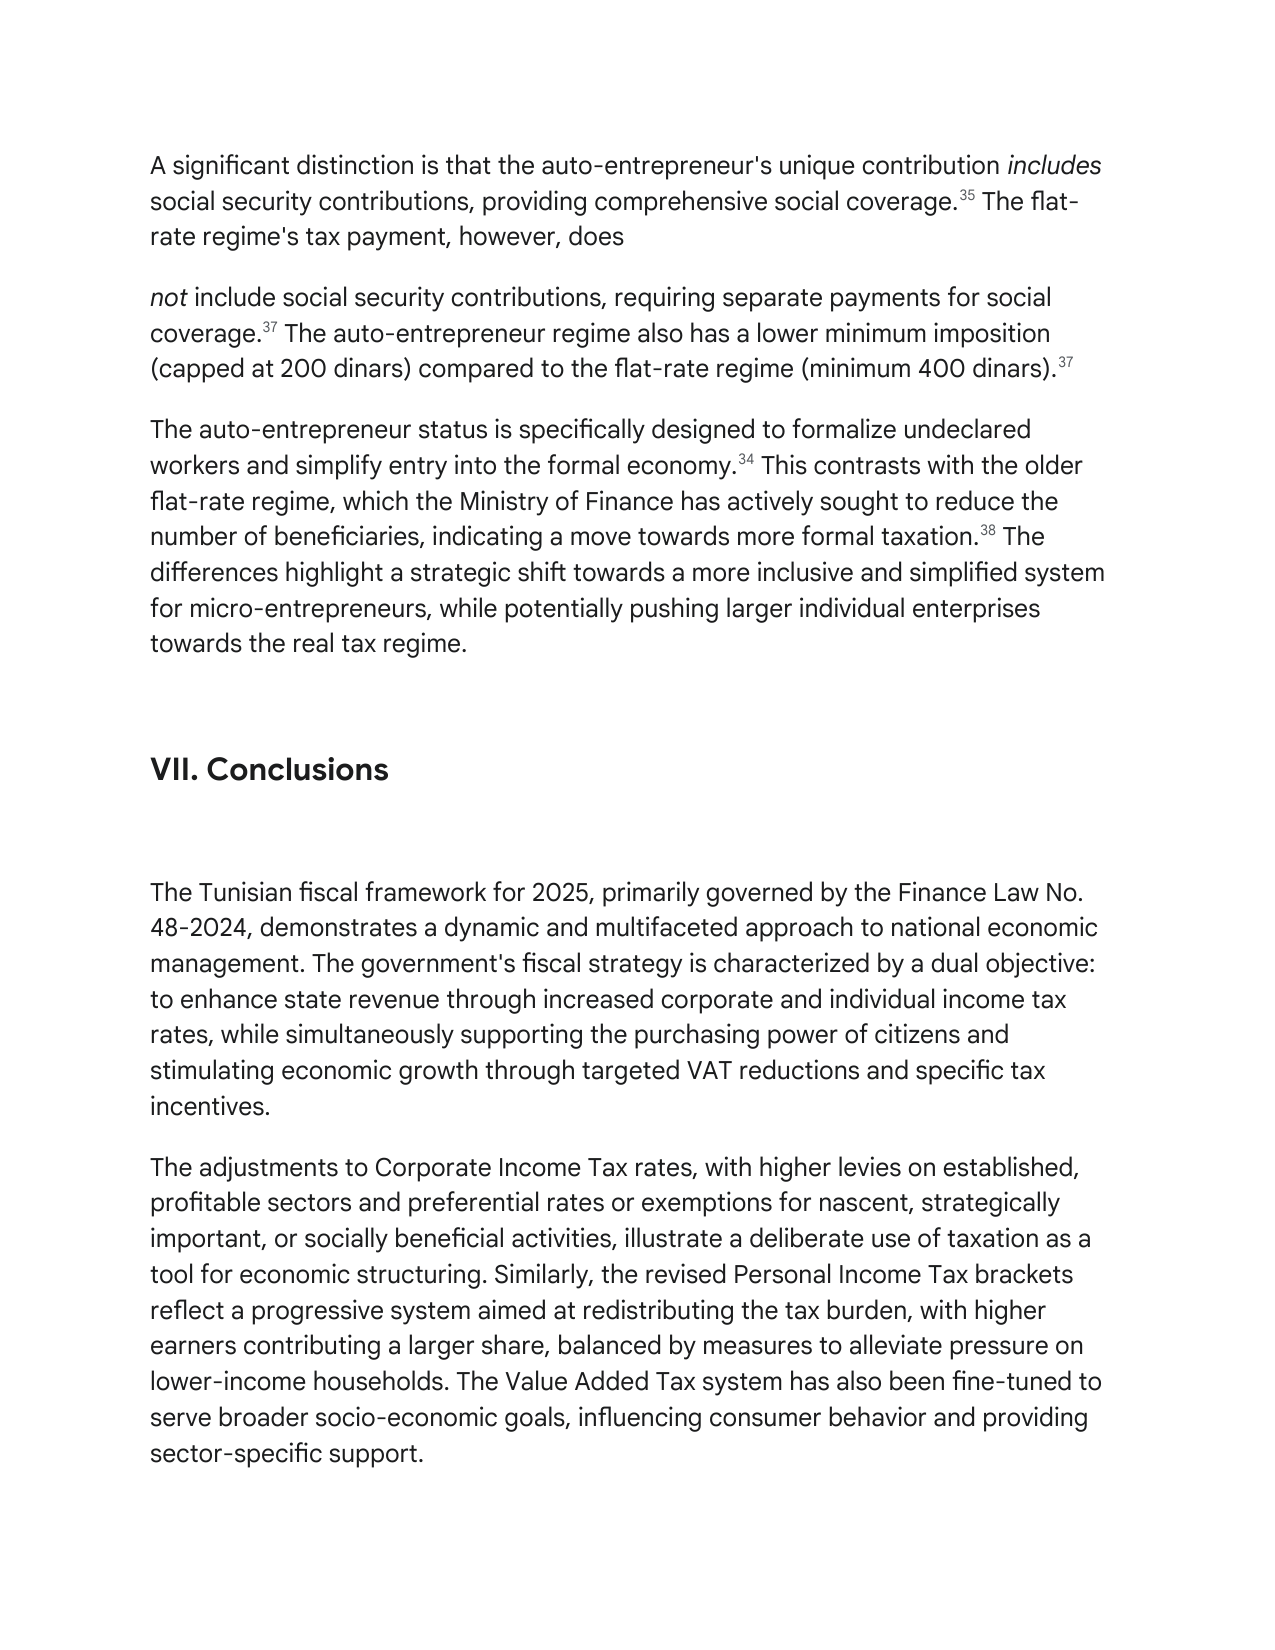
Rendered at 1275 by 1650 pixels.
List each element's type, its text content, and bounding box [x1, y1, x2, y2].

text A significant distinction is that the auto-entrepreneur's unique contribution includes social security contributions, providing comprehensive social coverage.35 The flat-rate regime's tax payment, however, does [150, 150, 1125, 253]
text The auto-entrepreneur status is specifically designed to formalize undeclared workers and simplify entry into the formal economy.34 This contrasts with the older flat-rate regime, which the Ministry of Finance has actively sought to reduce the number of beneficiaries, indicating a move towards more formal taxation.38 The differences highlight a strategic shift towards a more inclusive and simplified system for micro-entrepreneurs, while potentially pushing larger individual enterprises towards the real tax regime. [150, 414, 1125, 660]
subtitle VII. Conclusions [150, 750, 1125, 789]
text The Tunisian fiscal framework for 2025, primarily governed by the Finance Law No. 48-2024, demonstrates a dynamic and multifaceted approach to national economic management. The government's fiscal strategy is characterized by a dual objective: to enhance state revenue through increased corporate and individual income tax rates, while simultaneously supporting the purchasing power of citizens and stimulating economic growth through targeted VAT reductions and specific tax incentives. [150, 877, 1125, 1123]
text The adjustments to Corporate Income Tax rates, with higher levies on established, profitable sectors and preferential rates or exemptions for nascent, strategically important, or socially beneficial activities, illustrate a deliberate use of taxation as a tool for economic structuring. Similarly, the revised Personal Income Tax brackets reflect a progressive system aimed at redistributing the tax burden, with higher earners contributing a larger share, balanced by measures to alleviate pressure on lower-income households. The Value Added Tax system has also been fine-tuned to serve broader socio-economic goals, influencing consumer behavior and providing sector-specific support. [150, 1152, 1125, 1469]
text not include social security contributions, requiring separate payments for social coverage.37 The auto-entrepreneur regime also has a lower minimum imposition (capped at 200 dinars) compared to the flat-rate regime (minimum 400 dinars).37 [150, 282, 1125, 385]
